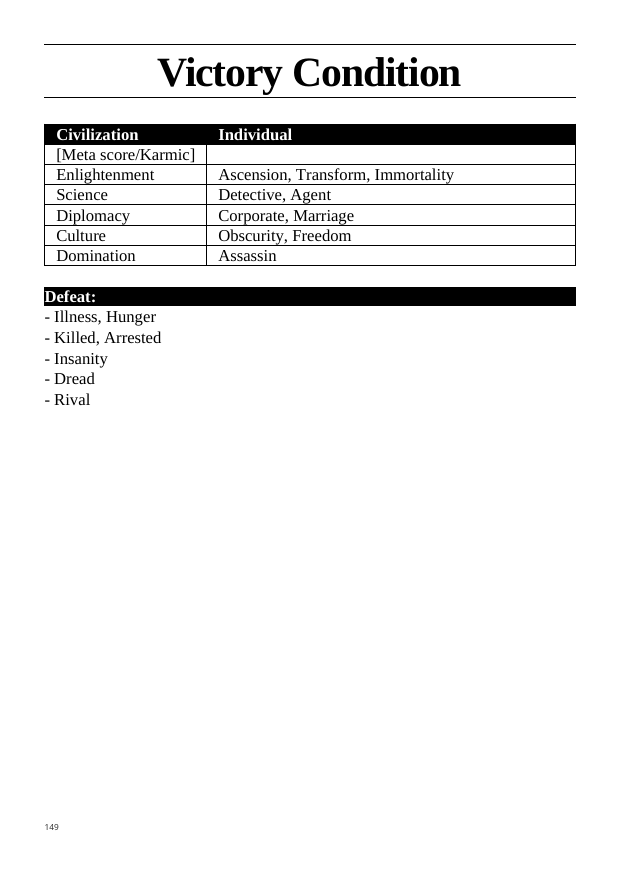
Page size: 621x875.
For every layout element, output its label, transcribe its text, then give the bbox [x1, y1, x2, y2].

text - Insanity [44, 348, 576, 368]
table_cell [Meta score/Karmic] [45, 145, 206, 164]
text - Killed, Arrested [44, 328, 576, 347]
subtitle Victory Condition [44, 45, 576, 97]
table_header Civilization [45, 125, 206, 144]
subtitle Defeat: [44, 287, 576, 306]
table_cell Obscurity, Freedom [207, 226, 575, 245]
table_cell Detective, Agent [207, 185, 575, 204]
table_cell Corporate, Marriage [207, 205, 575, 224]
text - Rival [44, 390, 576, 409]
table_cell Culture [45, 226, 206, 245]
table_cell [207, 145, 575, 164]
table_cell Domination [45, 246, 206, 265]
table_cell Diplomacy [45, 205, 206, 224]
text - Dread [44, 369, 576, 388]
text - Illness, Hunger [44, 307, 576, 326]
table_cell Assassin [207, 246, 575, 265]
table_cell Ascension, Transform, Immortality [207, 165, 575, 184]
table_cell Science [45, 185, 206, 204]
table_cell Enlightenment [45, 165, 206, 184]
table_header Individual [207, 125, 575, 144]
